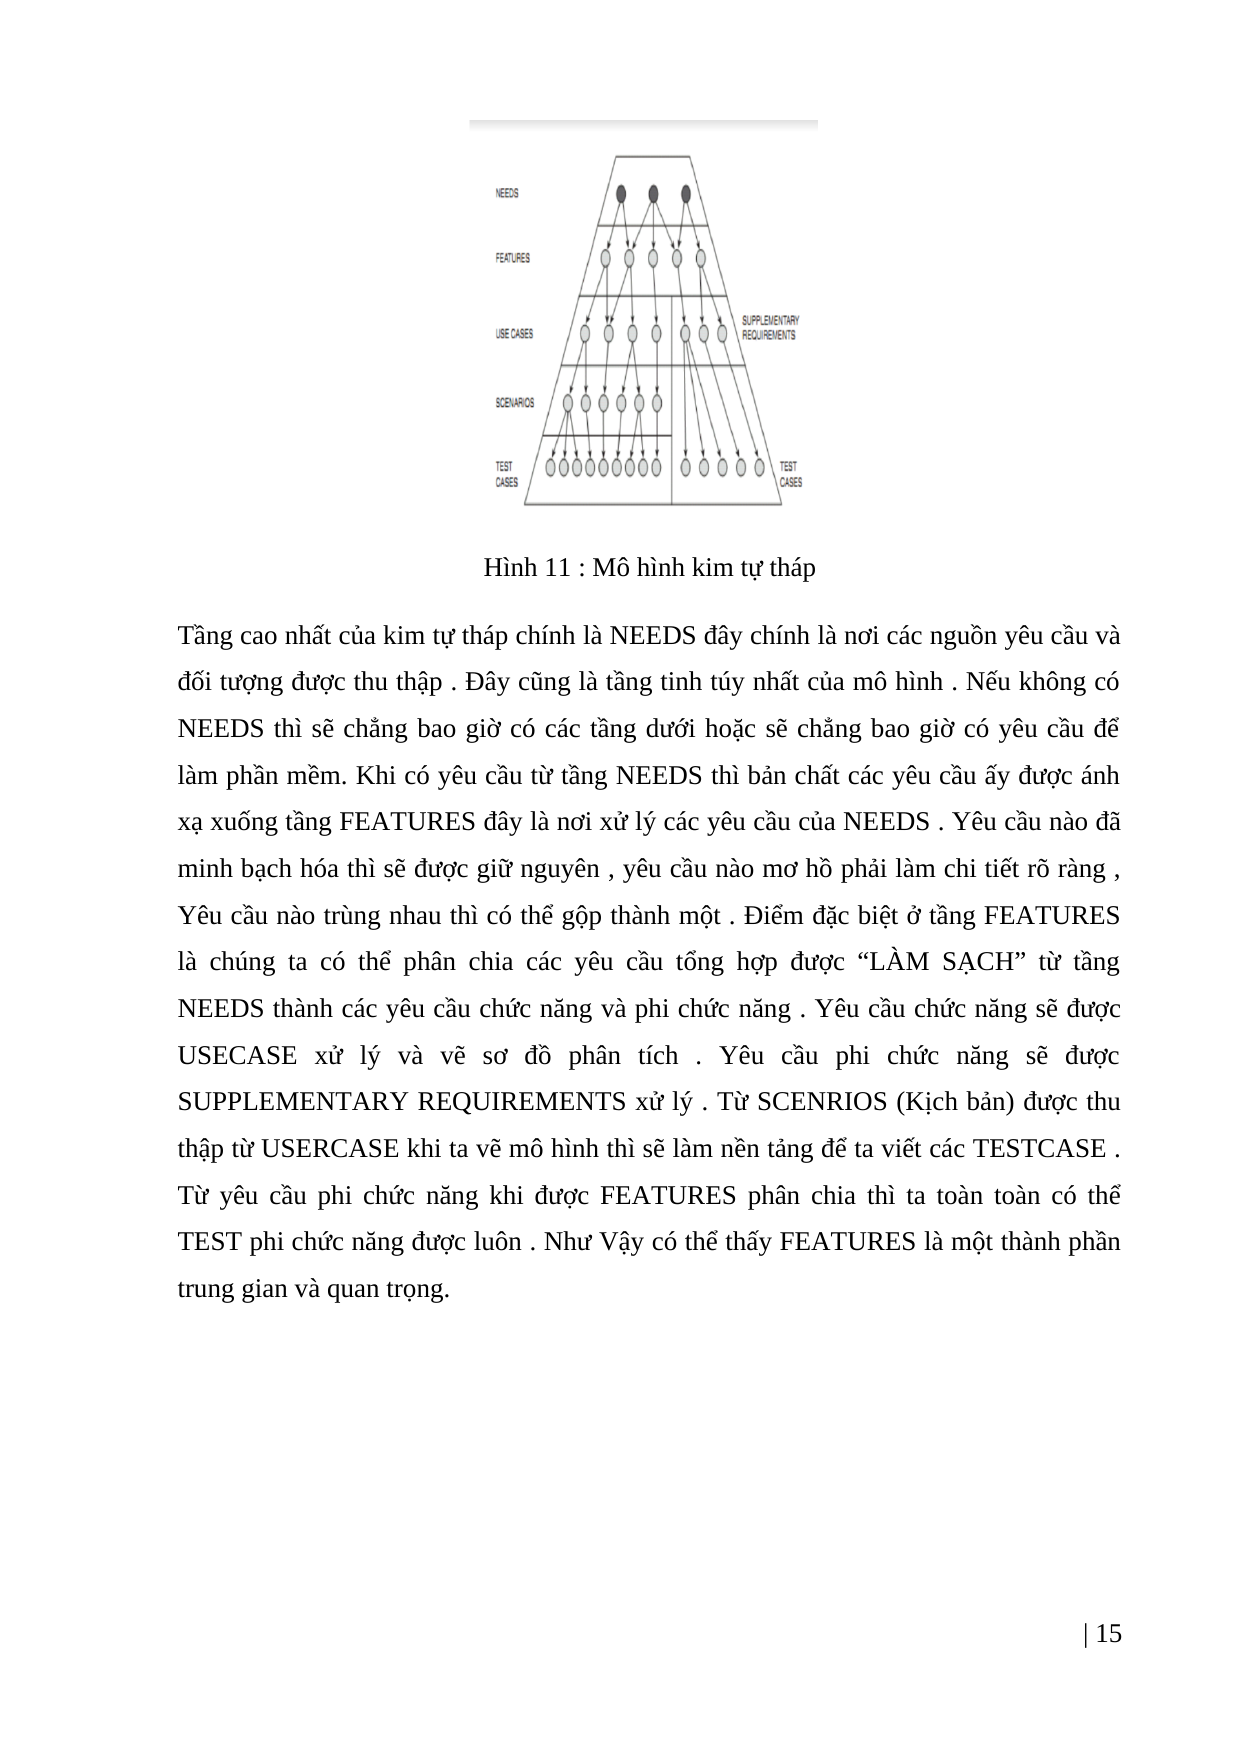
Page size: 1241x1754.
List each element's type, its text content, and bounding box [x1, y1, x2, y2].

text Tầng cao nhất của kim tự tháp chính là NEEDS đây chính là nơi các nguồn yêu cầu và đối tượng được thu thập . Đây cũng là tầng tinh túy nhất của mô hình . Nếu không có NEEDS thì sẽ chẳng bao giờ có các tầng dưới hoặc sẽ chẳng bao giờ có yêu cầu để làm phần mềm. Khi có yêu cầu từ tầng NEEDS thì bản chất các yêu cầu ấy được ánh xạ xuống tầng FEATURES đây là nơi xử lý các yêu cầu của NEEDS . Yêu cầu nào đã minh bạch hóa thì sẽ được giữ nguyên , yêu cầu nào mơ hồ phải làm chi tiết rõ ràng , Yêu cầu nào trùng nhau thì có thể gộp thành một . Điểm đặc biệt ở tầng FEATURES là chúng ta có thể phân chia các yêu cầu tổng hợp được “LÀM SẠCH” từ tầng NEEDS thành các yêu cầu chức năng và phi chức năng . Yêu cầu chức năng sẽ được USECASE xử lý và vẽ sơ đồ phân tích . Yêu cầu phi chức năng sẽ được SUPPLEMENTARY REQUIREMENTS xử lý . Từ SCENRIOS (Kịch bản) được thu thập từ USERCASE khi ta vẽ mô hình thì sẽ làm nền tảng để ta viết các TESTCASE . Từ yêu cầu phi chức năng khi được FEATURES phân chia thì ta toàn toàn có thể TEST phi chức năng được luôn . Như Vậy có thể thấy FEATURES là một thành phần trung gian và quan trọng. [177, 619, 1122, 1303]
picture [465, 118, 834, 515]
text Hình 11 : Mô hình kim tự tháp [177, 551, 1122, 582]
